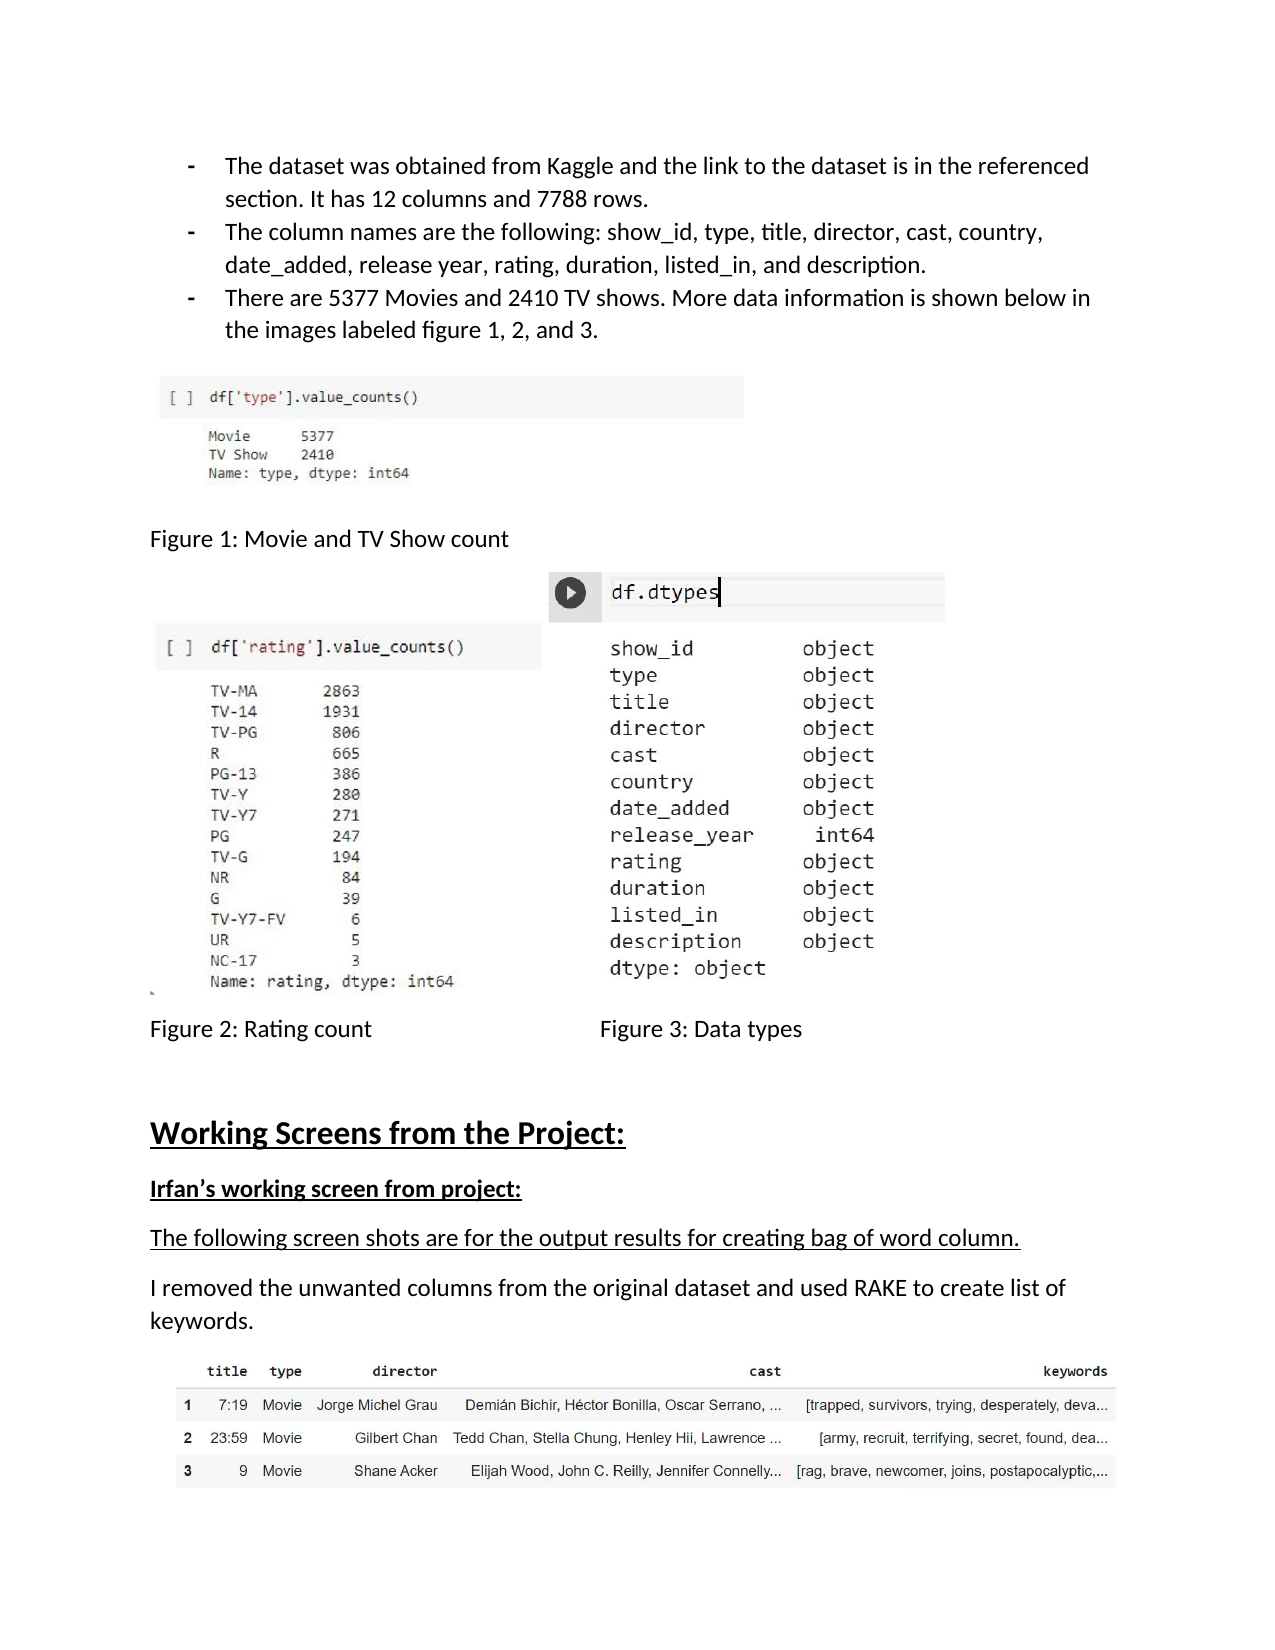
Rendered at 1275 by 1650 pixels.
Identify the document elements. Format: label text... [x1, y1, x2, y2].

text Figure 1: Movie and TV Show count [150, 523, 1125, 553]
list There are 5377 Movies and 2410 TV shows. More data information is shown below in the images labeled figure 1, 2, and 3. [187, 282, 1125, 345]
picture [150, 572, 946, 995]
text The following screen shots are for the output results for creating bag of word column. [150, 1223, 1125, 1253]
text Irfan’s working screen from project: [150, 1173, 1125, 1203]
text Working Screens from the Project: [150, 1112, 1125, 1153]
picture [150, 364, 745, 504]
list The column names are the following: show_id, type, title, director, cast, country, date_added, release year, rating, duration, listed_in, and description. [187, 216, 1125, 279]
picture [150, 1354, 1125, 1492]
list The dataset was obtained from Kaggle and the link to the dataset is in the referenced section. It has 12 columns and 7788 rows. [187, 150, 1125, 213]
text I removed the unwanted columns from the original dataset and used RAKE to create list of keywords. [150, 1272, 1125, 1336]
text Figure 2: Rating count Figure 3: Data types [150, 1013, 1125, 1044]
